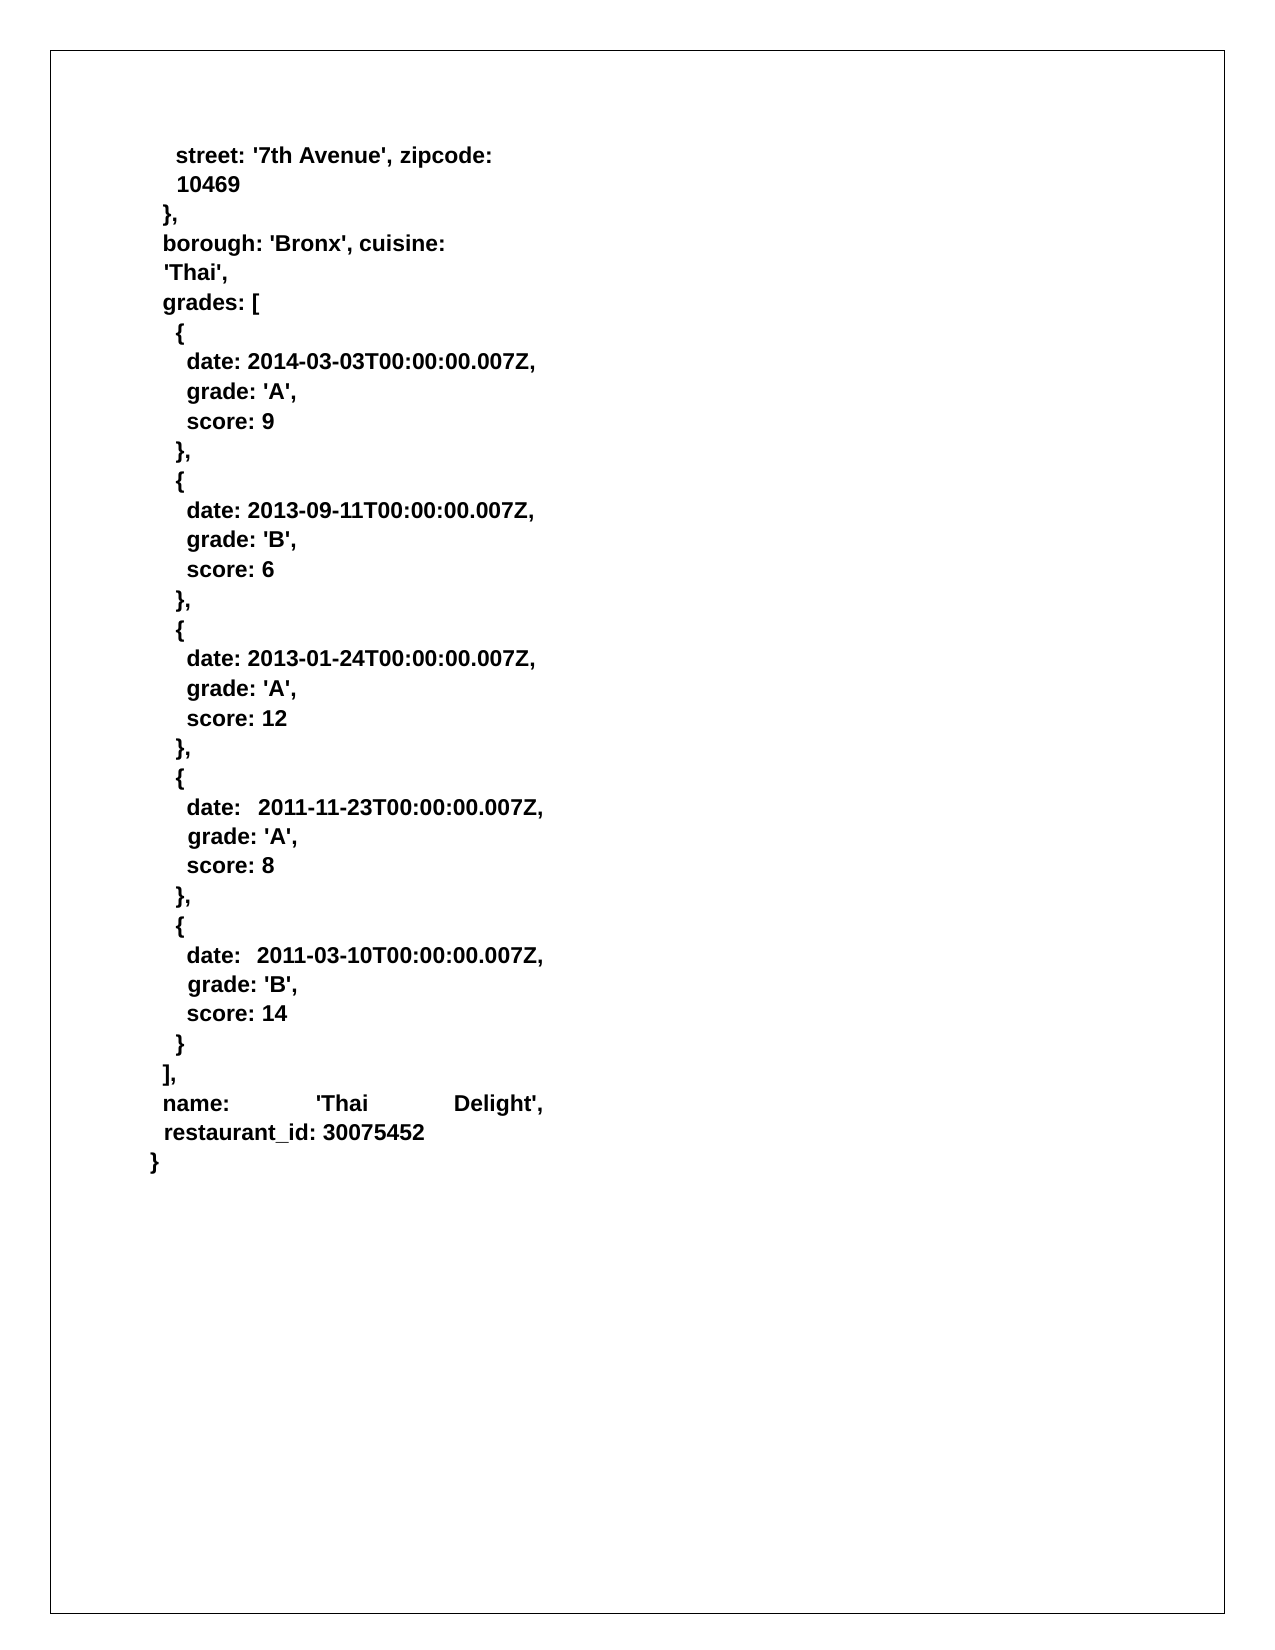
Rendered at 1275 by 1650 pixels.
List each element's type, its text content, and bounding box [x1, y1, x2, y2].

text date: 2014-03-03T00:00:00.007Z, [186, 348, 543, 375]
text score: 9 [186, 408, 543, 434]
text { [175, 467, 543, 493]
text date: 2011-11-23T00:00:00.007Z, grade: 'A', [186, 794, 543, 849]
text grade: 'A', [186, 675, 543, 701]
text { [175, 764, 543, 790]
text score: 12 [186, 704, 543, 731]
text }, [175, 734, 543, 761]
text grade: 'B', [186, 526, 543, 553]
text { [175, 912, 543, 938]
text { [175, 319, 543, 345]
text ], [162, 1060, 543, 1086]
text name: 'Thai Delight', restaurant_id: 30075452 [162, 1089, 543, 1145]
text street: '7th Avenue', zipcode: 10469 [175, 142, 493, 197]
text borough: 'Bronx', cuisine: 'Thai', [162, 230, 446, 286]
text } [150, 1148, 543, 1175]
text date: 2011-03-10T00:00:00.007Z, grade: 'B', [186, 942, 543, 997]
text date: 2013-01-24T00:00:00.007Z, [186, 645, 543, 672]
text { [175, 616, 543, 642]
text score: 8 [186, 852, 543, 879]
text } [175, 1030, 543, 1056]
text score: 6 [186, 556, 543, 582]
text date: 2013-09-11T00:00:00.007Z, [186, 497, 543, 523]
text }, [162, 200, 543, 227]
text grades: [ [162, 289, 543, 315]
text score: 14 [186, 1000, 543, 1027]
text }, [175, 586, 543, 612]
text }, [175, 882, 543, 908]
text grade: 'A', [186, 378, 543, 404]
text }, [175, 437, 543, 464]
